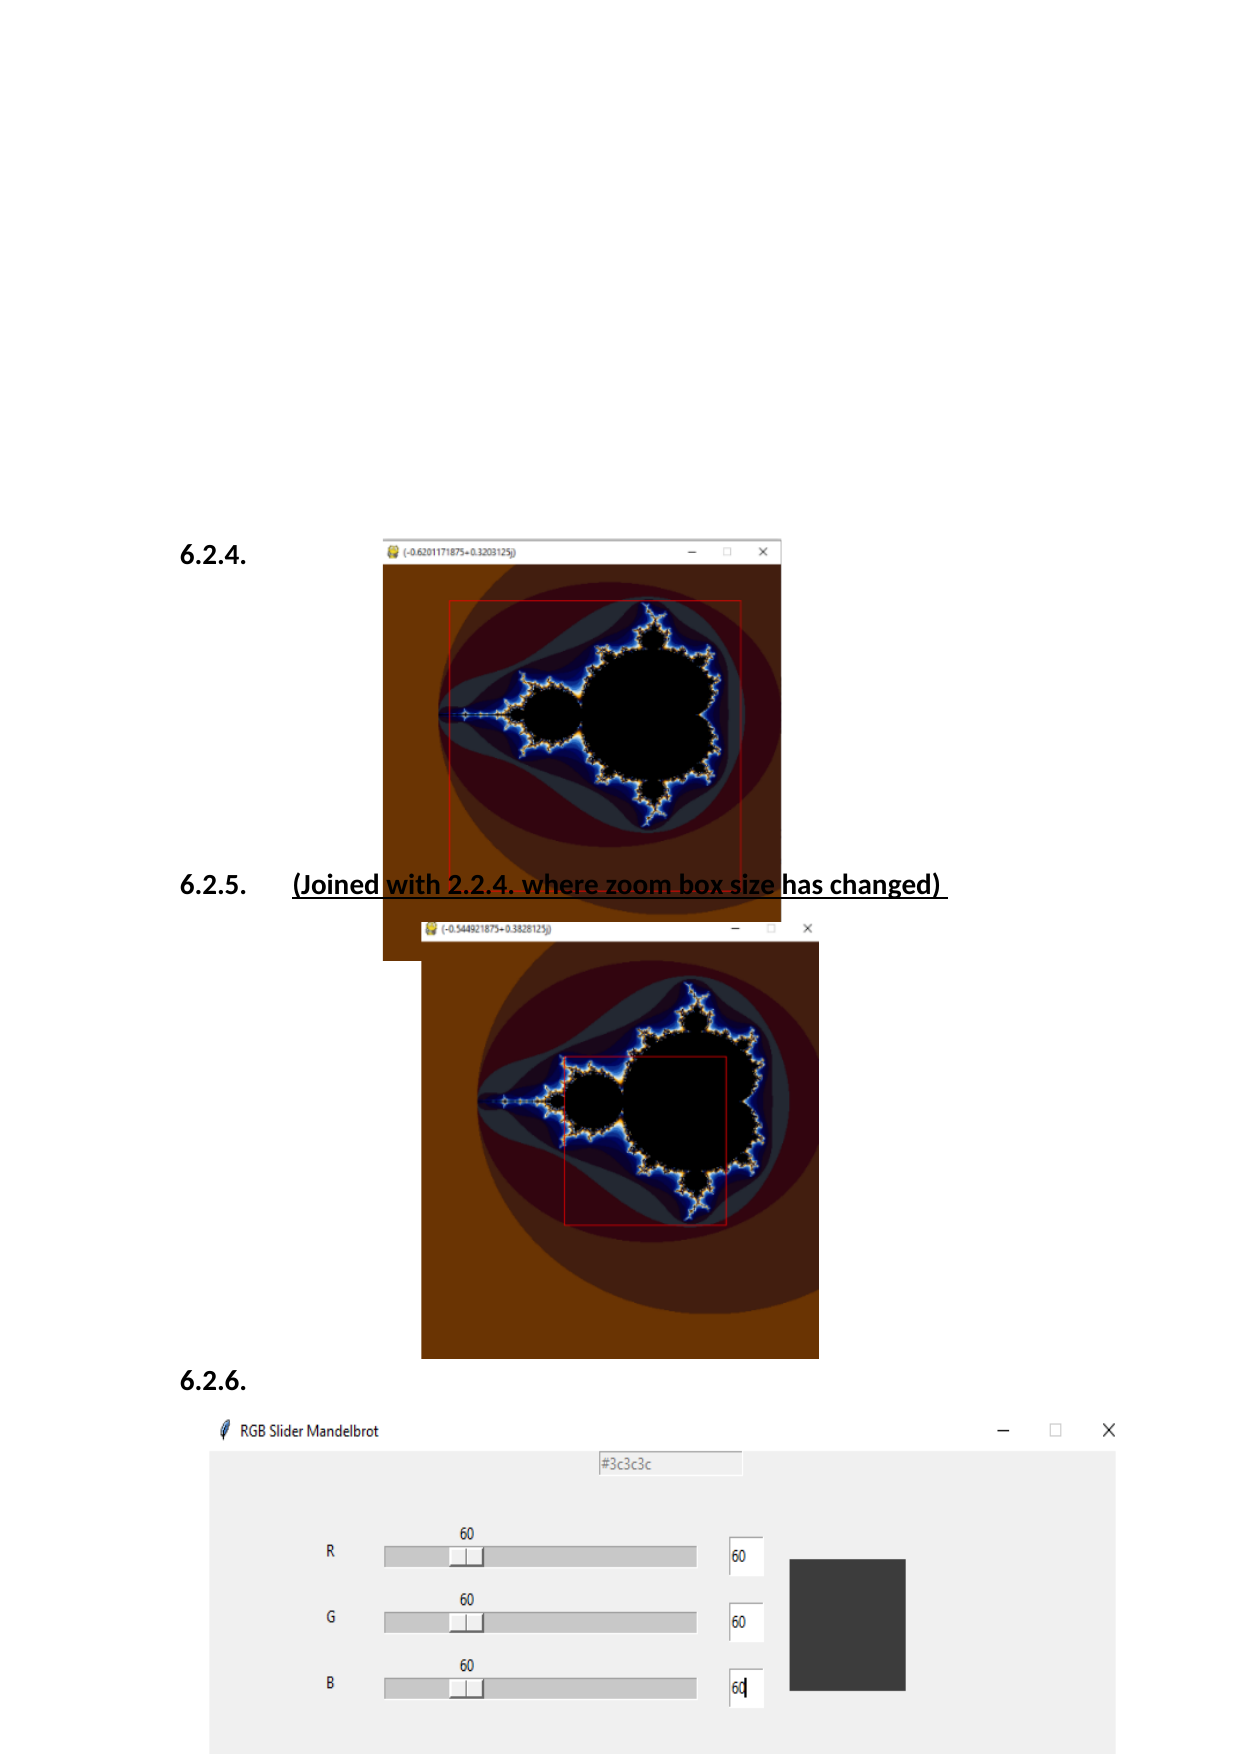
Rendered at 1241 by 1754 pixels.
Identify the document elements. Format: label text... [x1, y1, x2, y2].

list (Joined with 2.2.4. where zoom box size has changed) [179, 866, 1090, 902]
picture [382, 902, 819, 1359]
picture [382, 538, 782, 866]
picture [209, 1413, 1116, 1754]
